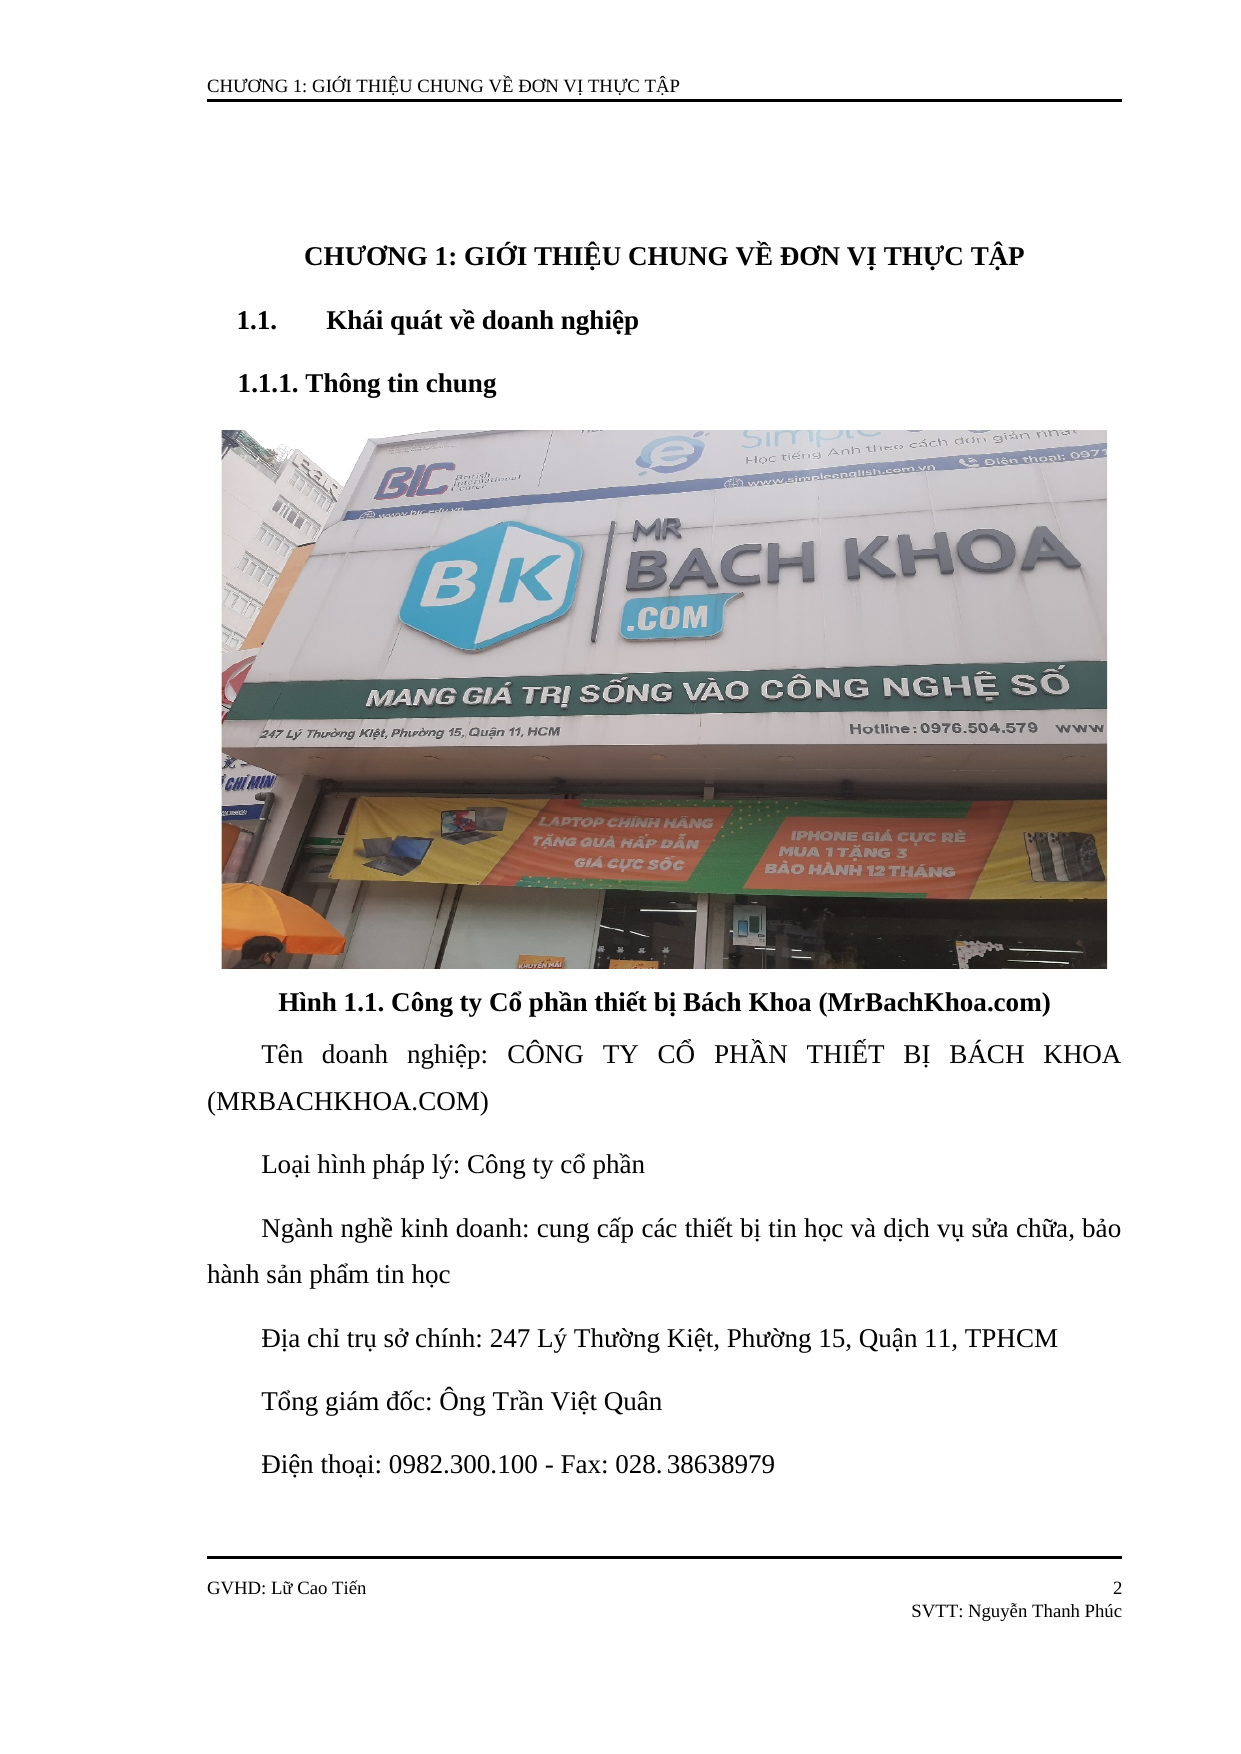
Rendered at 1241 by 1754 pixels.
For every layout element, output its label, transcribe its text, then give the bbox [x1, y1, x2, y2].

picture [221, 430, 1108, 969]
text Tổng giám đốc: Ông Trần Việt Quân [207, 1385, 1122, 1416]
list Thông tin chung [237, 367, 1122, 398]
text Ngành nghề kinh doanh: cung cấp các thiết bị tin học và dịch vụ sửa chữa, bảo hành sản phẩm tin học [207, 1212, 1122, 1290]
text CHƯƠNG 1: GIỚI THIỆU CHUNG VỀ ĐƠN VỊ THỰC TẬP [207, 241, 1122, 272]
list Khái quát về doanh nghiệp [236, 304, 1122, 335]
text Điện thoại: 0982.300.100 - Fax: 028. 38638979 [207, 1448, 1122, 1480]
text Địa chỉ trụ sở chính: 247 Lý Thường Kiệt, Phường 15, Quận 11, TPHCM [207, 1322, 1122, 1353]
text Tên doanh nghiệp: CÔNG TY CỔ PHẦN THIẾT BỊ BÁCH KHOA (MRBACHKHOA.COM) [207, 1038, 1122, 1116]
text Loại hình pháp lý: Công ty cổ phần [207, 1148, 1122, 1180]
text Hình 1.1. Công ty Cổ phần thiết bị Bách Khoa (MrBachKhoa.com) [207, 987, 1122, 1018]
